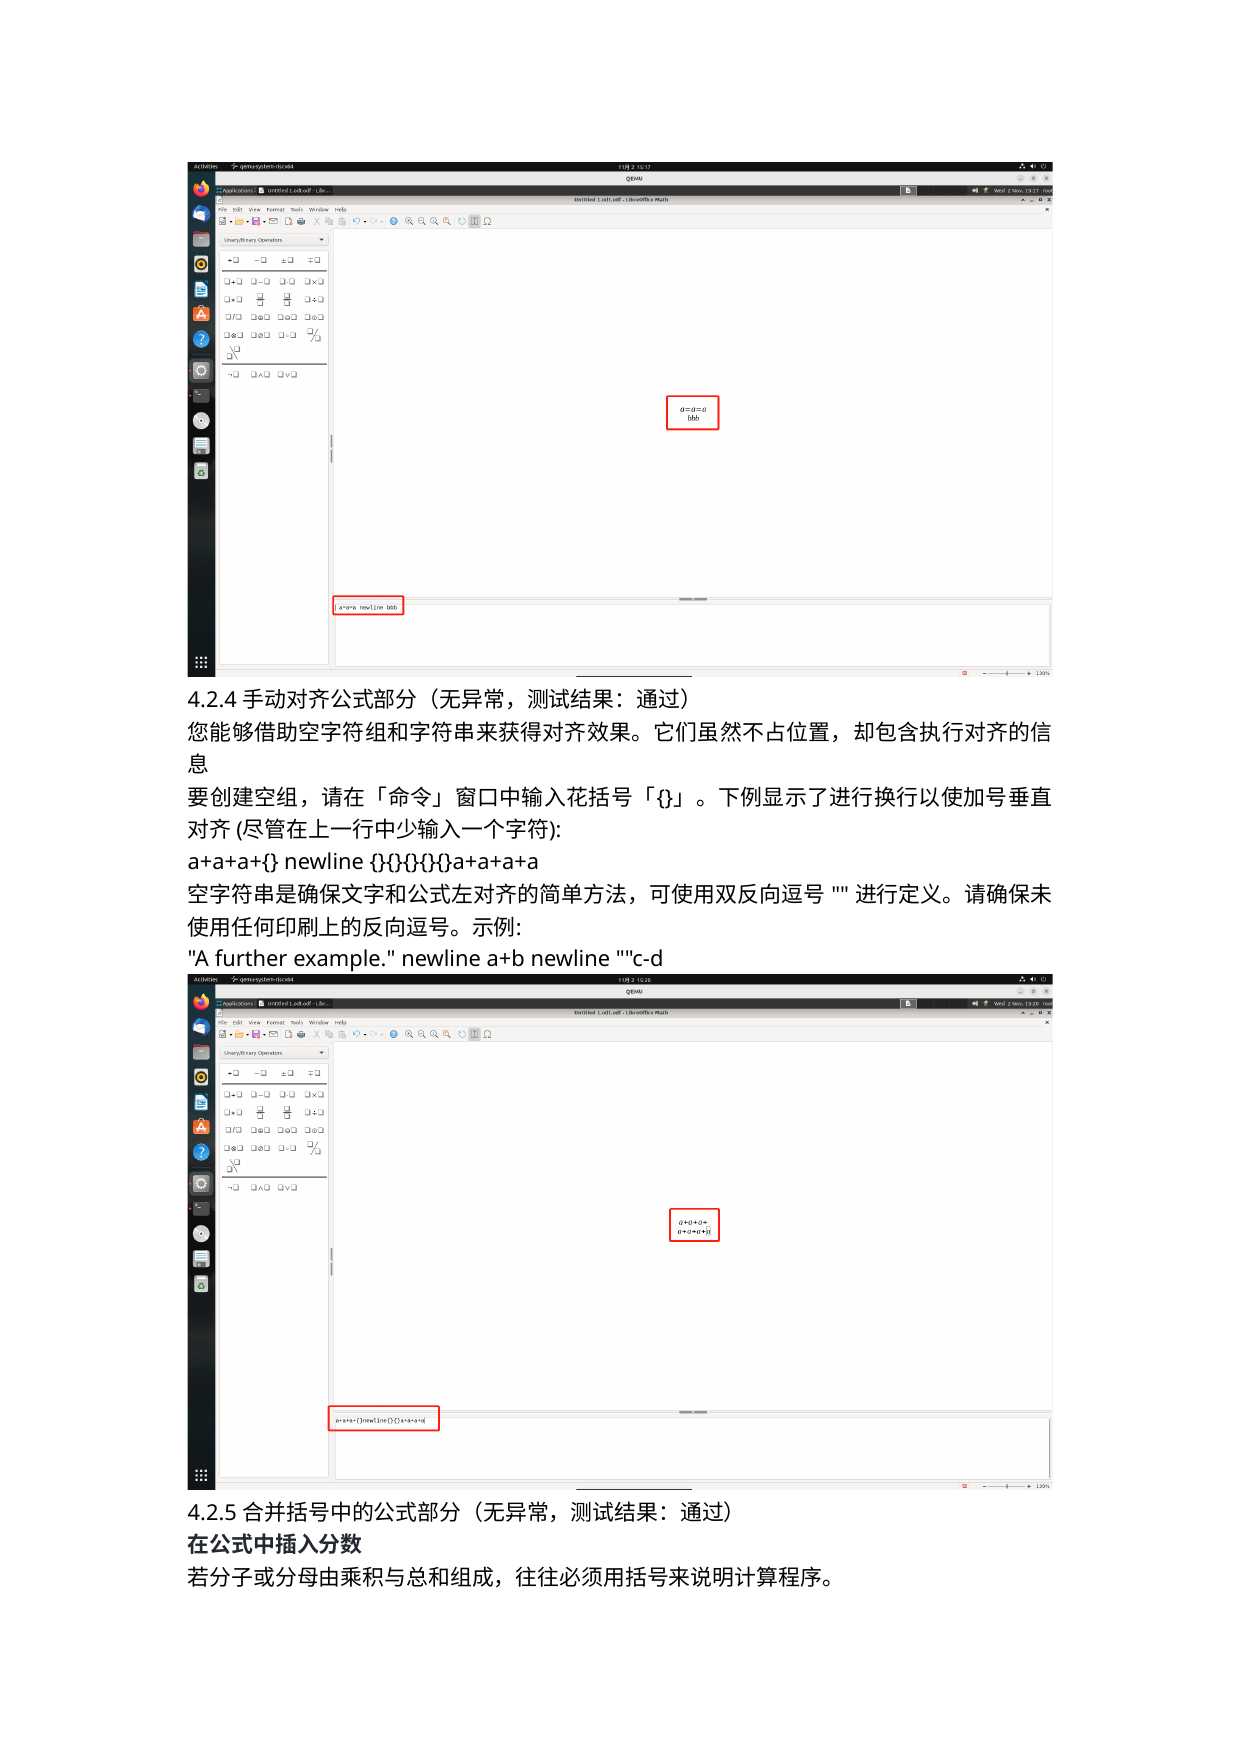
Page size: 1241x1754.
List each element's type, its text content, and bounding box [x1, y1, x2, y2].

text 4.2.4 手动对齐公式部分（无异常，测试结果：通过） [187, 682, 1053, 714]
text 在公式中插入分数 [187, 1527, 1053, 1559]
text a+a+a+{} newline {}{}{}{}{}a+a+a+a [187, 844, 1053, 877]
picture [187, 974, 1053, 1490]
text 您能够借助空字符组和字符串来获得对齐效果。它们虽然不占位置，却包含执行对齐的信息 [187, 714, 1053, 779]
picture [187, 162, 1053, 677]
text 若分子或分母由乘积与总和组成，往往必须用括号来说明计算程序。 [187, 1559, 1053, 1592]
text "A further example." newline a+b newline ""c-d [187, 942, 1053, 974]
text 4.2.5 合并括号中的公式部分（无异常，测试结果：通过） [187, 1494, 1053, 1527]
text 要创建空组，请在「命令」窗口中输入花括号「{}」。下例显示了进行换行以使加号垂直对齐 (尽管在上一行中少输入一个字符): [187, 779, 1053, 844]
text 空字符串是确保文字和公式左对齐的简单方法，可使用双反向逗号 "" 进行定义。请确保未使用任何印刷上的反向逗号。示例: [187, 877, 1053, 942]
